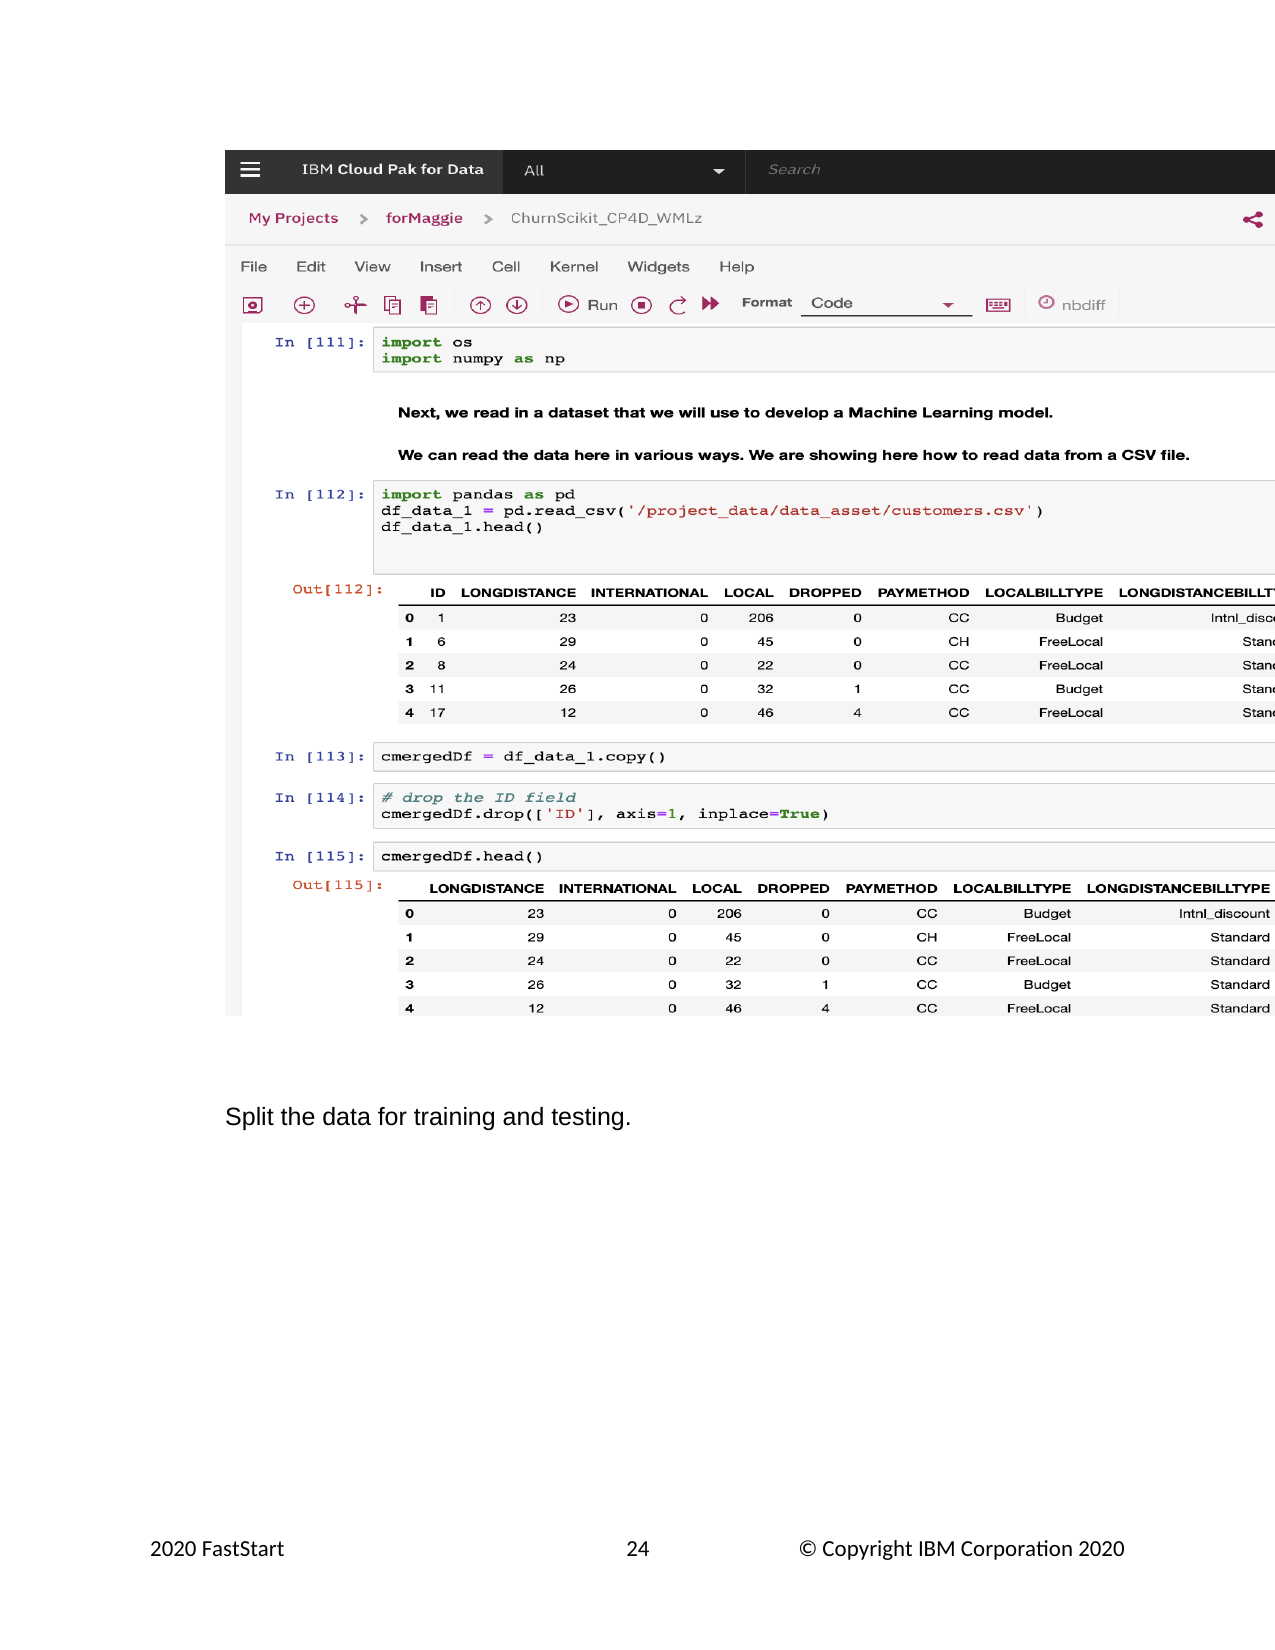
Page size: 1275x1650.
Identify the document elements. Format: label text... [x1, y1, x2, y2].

picture [225, 150, 1275, 1016]
list Split the data for training and testing. [225, 1016, 1125, 1131]
